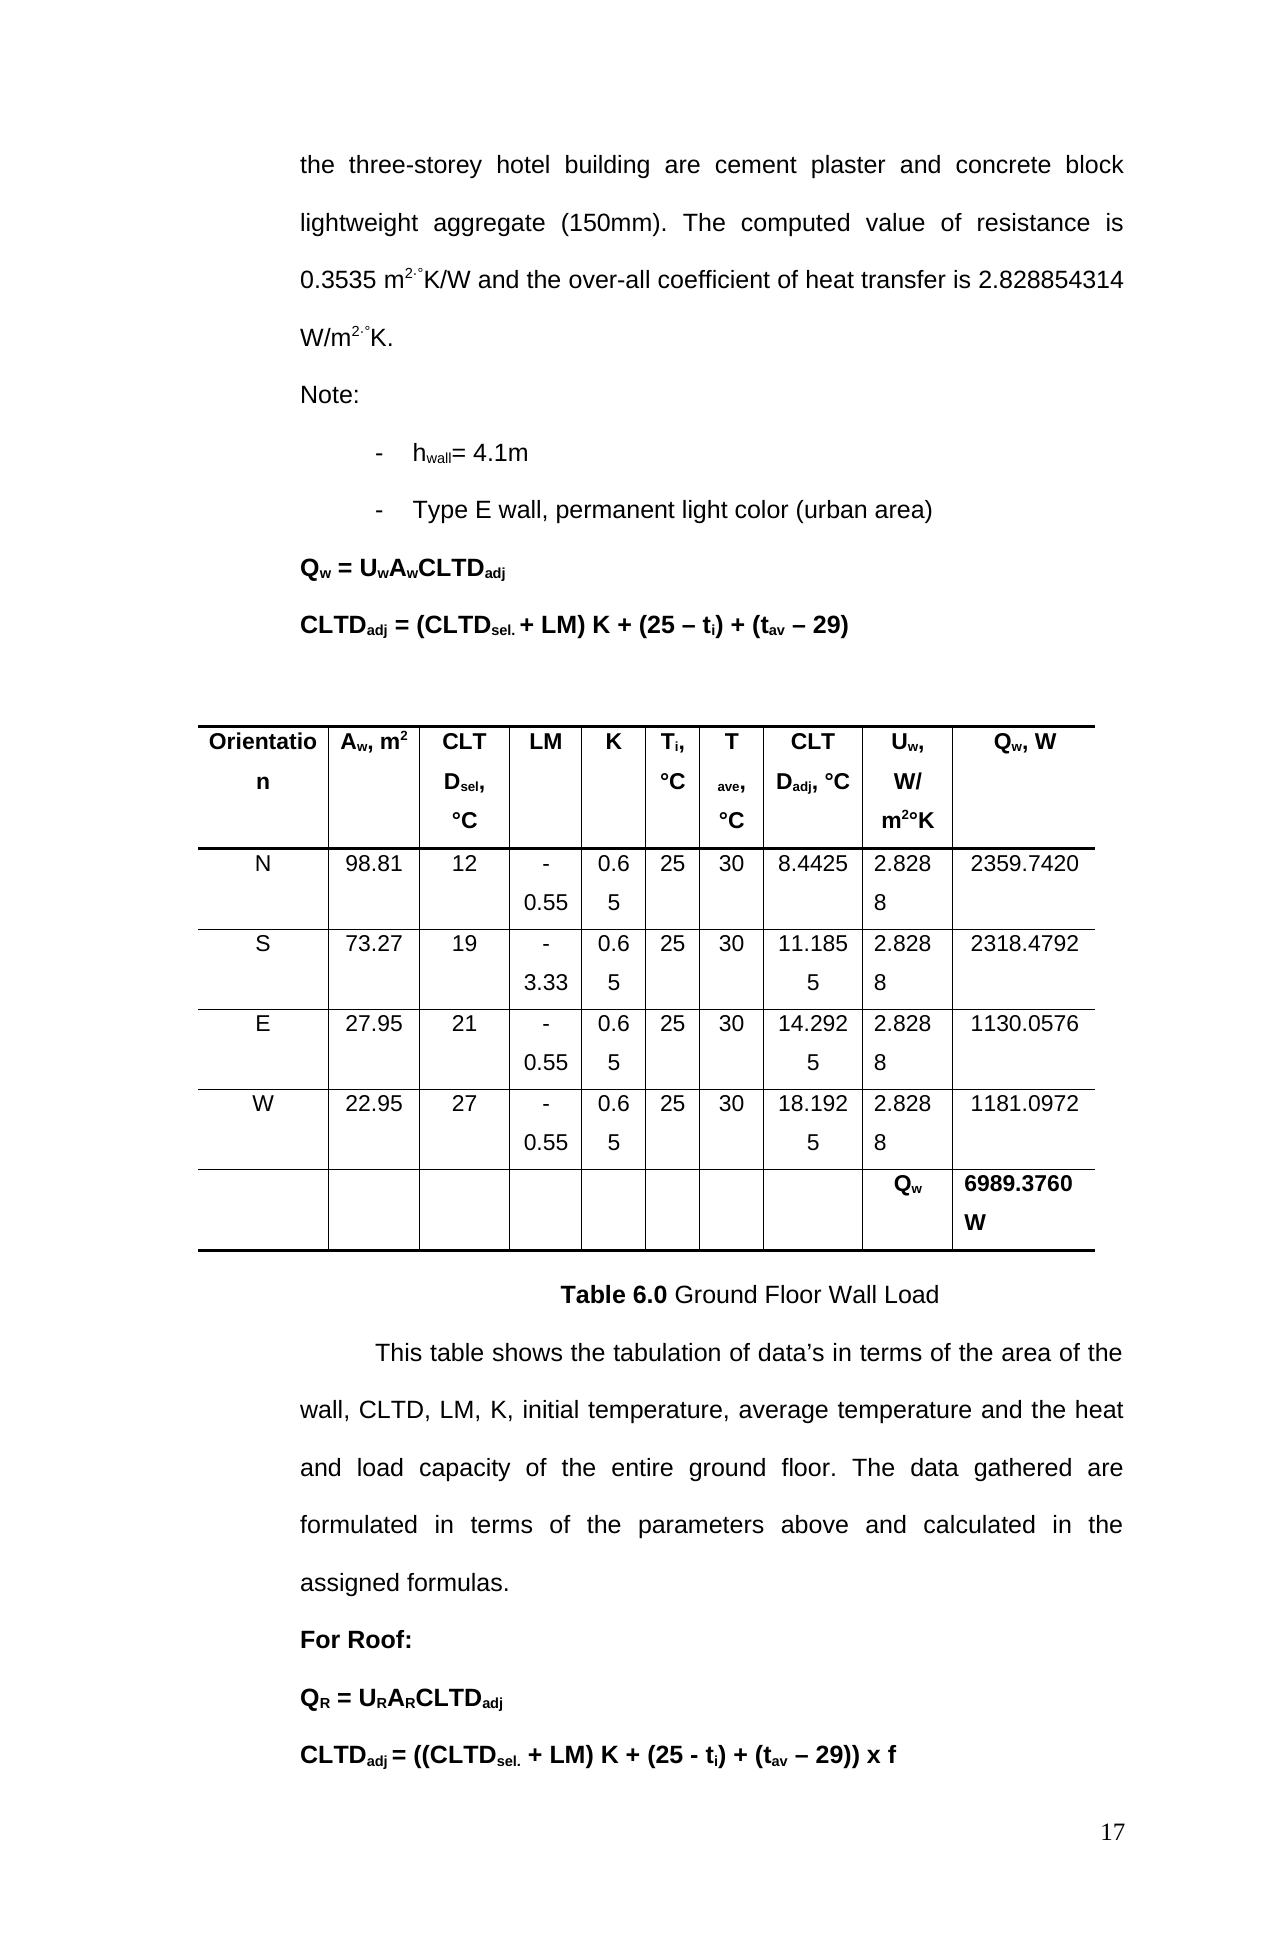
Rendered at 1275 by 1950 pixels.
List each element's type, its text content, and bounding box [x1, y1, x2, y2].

table_cell W [198, 1090, 328, 1169]
table_cell 2.8288 [863, 930, 952, 1009]
table_header Uw, W/m2°K [863, 728, 952, 847]
table_cell -0.55 [510, 1090, 581, 1169]
table_cell Qw [863, 1170, 952, 1249]
table_cell [582, 1170, 645, 1249]
table_cell 11.1855 [764, 930, 862, 1009]
text Note: [225, 380, 1125, 409]
table_cell 25 [646, 1010, 699, 1089]
table_header Ti, °C [646, 728, 699, 847]
table_cell 30 [700, 850, 763, 929]
list hwall= 4.1m [375, 437, 1125, 466]
table_cell [700, 1170, 763, 1249]
table_cell -0.55 [510, 1010, 581, 1089]
table_cell 25 [646, 1090, 699, 1169]
table_cell 2.8288 [863, 1010, 952, 1089]
table_cell S [198, 930, 328, 1009]
list Type E wall, permanent light color (urban area) [375, 495, 1125, 524]
table_cell 0.65 [582, 850, 645, 929]
text Table 6.0 Ground Floor Wall Load [300, 1281, 1125, 1309]
table_cell 98.81 [329, 850, 419, 929]
table_cell 27 [420, 1090, 509, 1169]
text CLTDadj = (CLTDsel. + LM) K + (25 – ti) + (tav – 29) [300, 610, 1125, 639]
table_cell 22.95 [329, 1090, 419, 1169]
table_cell 21 [420, 1010, 509, 1089]
table_cell 30 [700, 1090, 763, 1169]
table_header Orientation [198, 728, 328, 847]
table_cell -0.55 [510, 850, 581, 929]
text Qw = UwAwCLTDadj [300, 552, 1125, 581]
table_header Qw, W [953, 728, 1095, 847]
table_cell 25 [646, 930, 699, 1009]
table_cell 2318.4792 [953, 930, 1095, 1009]
table_cell [198, 1170, 328, 1249]
table_cell [329, 1170, 419, 1249]
text For Roof: [300, 1626, 1125, 1654]
table_cell [510, 1170, 581, 1249]
table_cell 0.65 [582, 930, 645, 1009]
table_header CLTDsel, °C [420, 728, 509, 847]
table_cell [420, 1170, 509, 1249]
table_header CLTDadj, °C [764, 728, 862, 847]
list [300, 150, 1125, 351]
table_cell 6989.3760W [953, 1170, 1095, 1249]
table_cell [764, 1170, 862, 1249]
table_cell [646, 1170, 699, 1249]
table_cell 2.8288 [863, 1090, 952, 1169]
table_cell E [198, 1010, 328, 1089]
table_cell 14.2925 [764, 1010, 862, 1089]
table_cell 25 [646, 850, 699, 929]
table_cell 8.4425 [764, 850, 862, 929]
table_cell 0.65 [582, 1090, 645, 1169]
table_cell 1130.0576 [953, 1010, 1095, 1089]
table_cell 30 [700, 1010, 763, 1089]
table_cell 2359.7420 [953, 850, 1095, 929]
table_header LM [510, 728, 581, 847]
text CLTDadj = ((CLTDsel. + LM) K + (25 - ti) + (tav – 29)) x f [300, 1741, 1125, 1769]
table_header K [582, 728, 645, 847]
text This table shows the tabulation of data’s in terms of the area of the wall, CLTD, LM, K, initial temperature, average temperature and the heat and load capacity of the entire ground floor. The data gathered are formulated in terms of the parameters above and calculated in the assigned formulas. [300, 1338, 1125, 1597]
table_cell 0.65 [582, 1010, 645, 1089]
table_cell 2.8288 [863, 850, 952, 929]
table_cell 18.1925 [764, 1090, 862, 1169]
table_cell 19 [420, 930, 509, 1009]
table_cell 30 [700, 930, 763, 1009]
text QR = URARCLTDadj [300, 1683, 1125, 1712]
table_cell N [198, 850, 328, 929]
table_cell 1181.0972 [953, 1090, 1095, 1169]
table_cell 73.27 [329, 930, 419, 1009]
table_cell -3.33 [510, 930, 581, 1009]
table_cell 27.95 [329, 1010, 419, 1089]
table_header Aw, m2 [329, 728, 419, 847]
table_cell 12 [420, 850, 509, 929]
table_header Tave, °C [700, 728, 763, 847]
